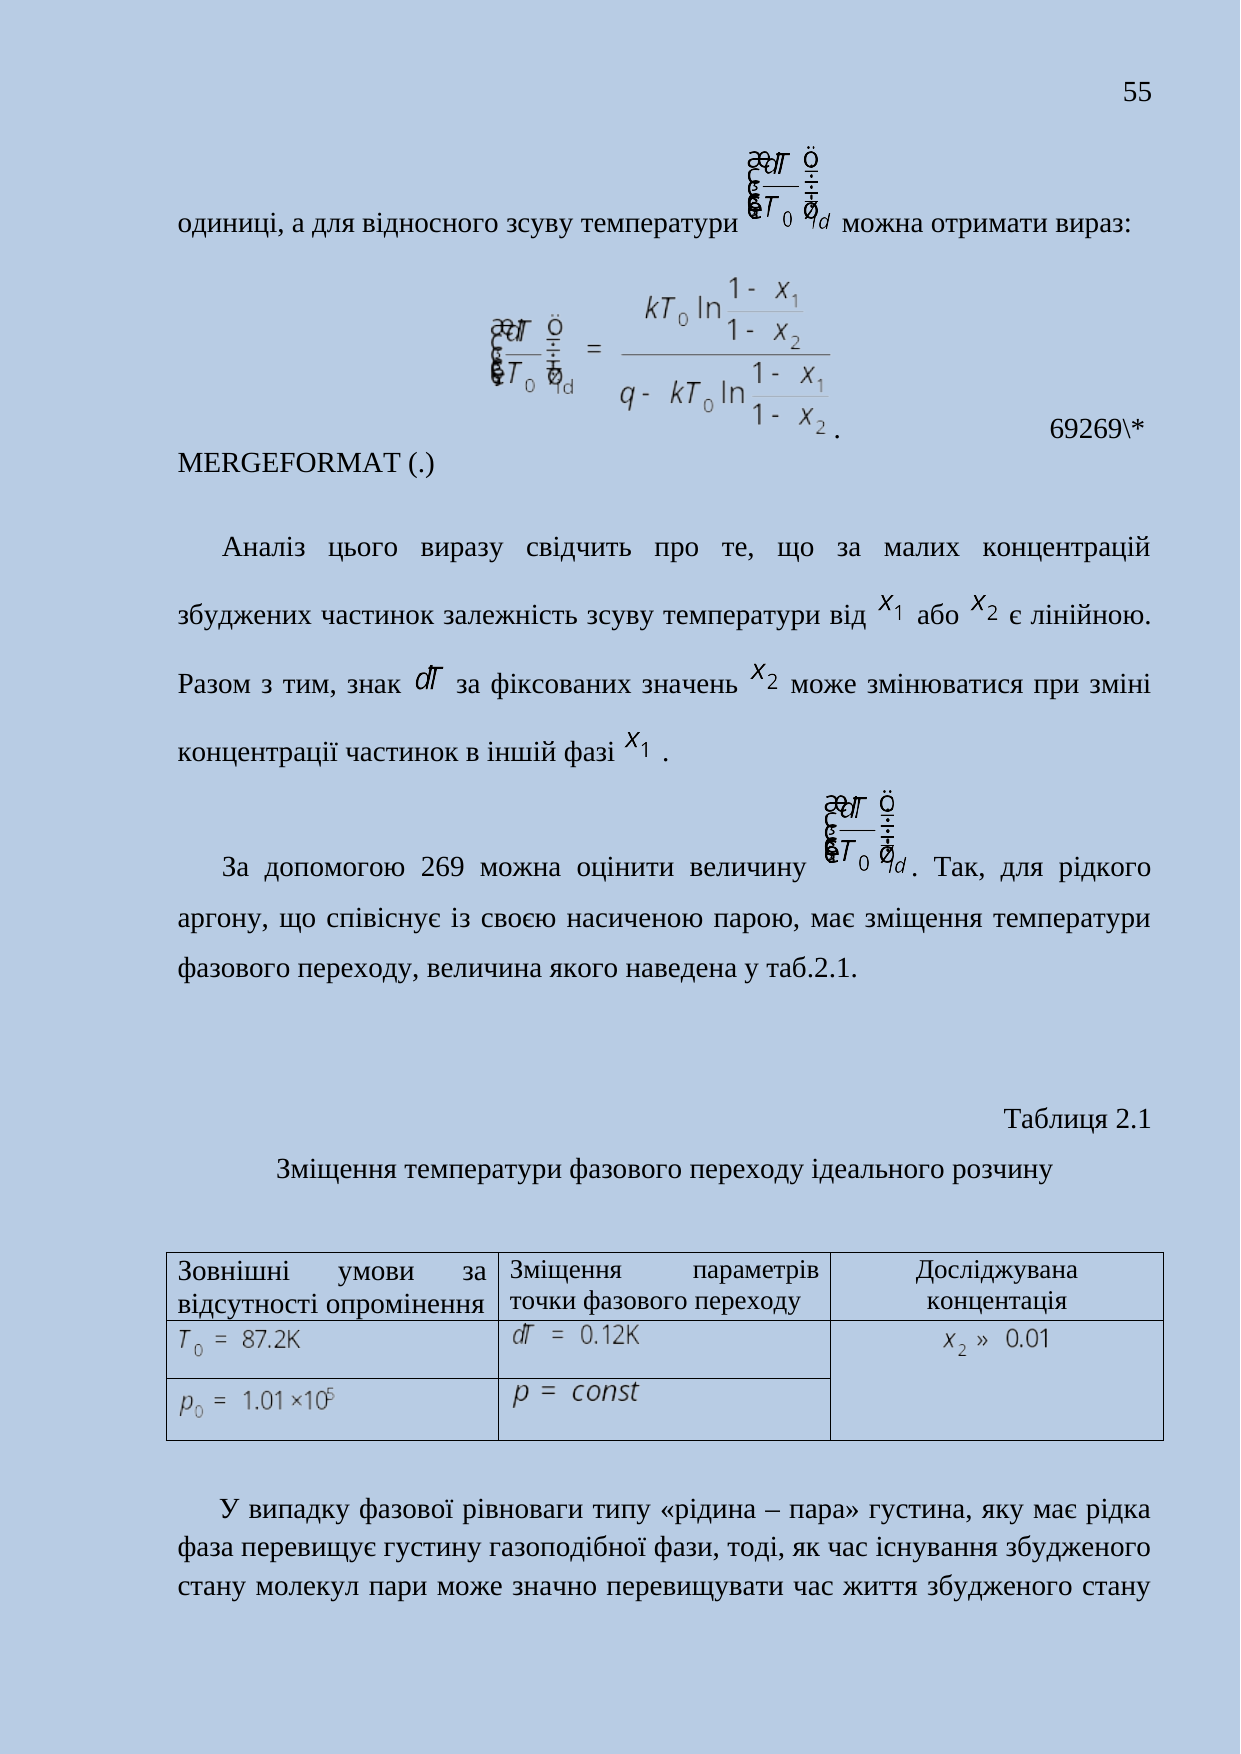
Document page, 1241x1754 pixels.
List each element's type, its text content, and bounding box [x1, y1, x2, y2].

text Зміщення температури фазового переходу ідеального розчину [177, 1151, 1152, 1185]
table_cell [831, 1321, 1163, 1439]
table_cell [167, 1321, 498, 1377]
table_header Зовнішні умови за відсутності опромінення [167, 1253, 498, 1320]
text За допомогою можна оцінити величину . Так, для рідкого аргону, що співіснує із своєю насиченою парою, має зміщення температури фазового переходу, величина якого наведена у таб.2.1. [177, 784, 1152, 983]
text . [177, 268, 1152, 479]
table_cell [499, 1379, 830, 1439]
text Аналіз цього виразу свідчить про те, що за малих концентрацій збуджених частинок залежність зсуву температури від або є лінійною. Разом з тим, знак за фіксованих значень може змінюватися при зміні концентрації частинок в іншій фазі . [177, 529, 1152, 768]
table_header Досліджувана концентація [831, 1253, 1163, 1320]
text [177, 141, 1152, 239]
table_cell [167, 1379, 498, 1439]
table_header Зміщення параметрів точки фазового переходу [499, 1253, 830, 1320]
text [177, 1491, 1152, 1601]
text Таблиця 2.1 [177, 1101, 1152, 1134]
table_cell [499, 1321, 830, 1377]
